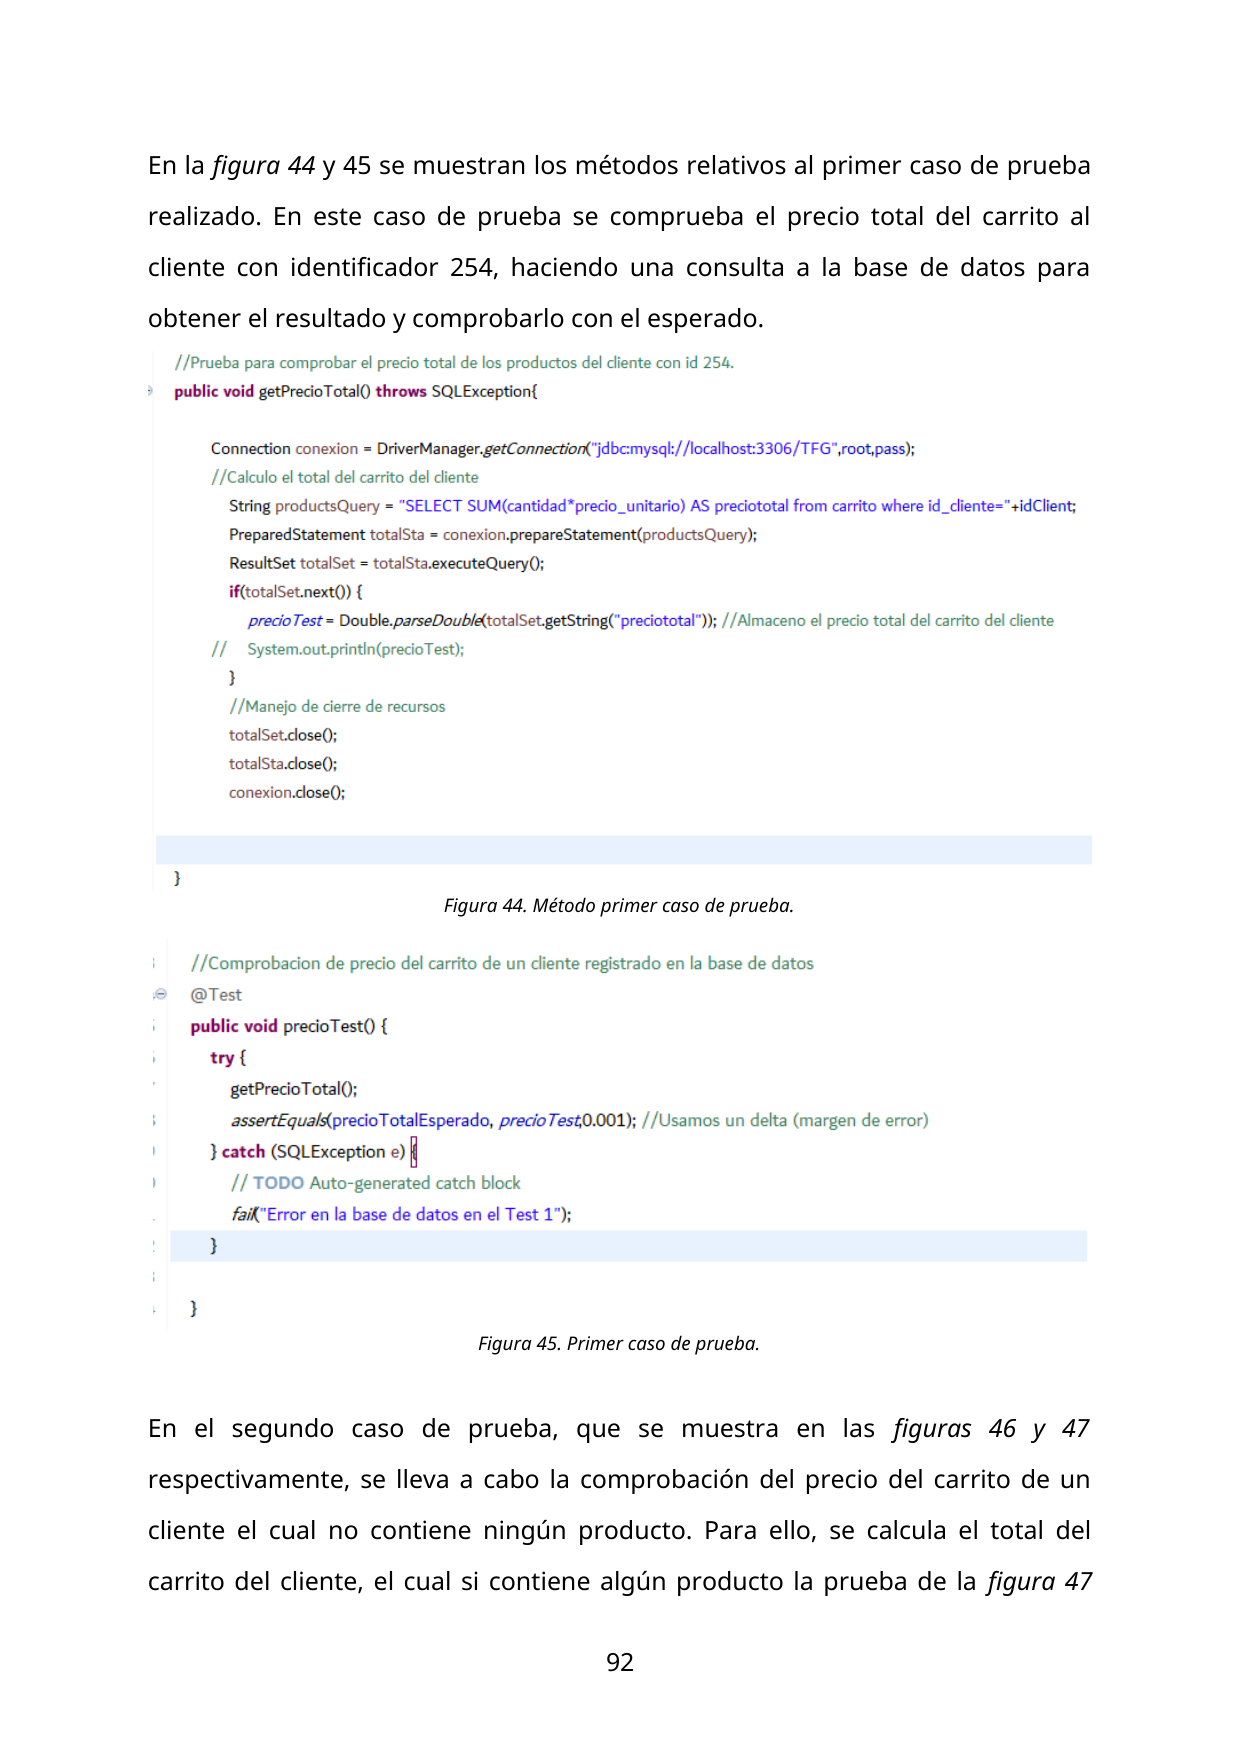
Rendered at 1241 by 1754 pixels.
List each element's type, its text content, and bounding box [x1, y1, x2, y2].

text Figura 44. Método primer caso de prueba. [148, 893, 1092, 918]
picture [148, 351, 1093, 893]
text Figura 45. Primer caso de prueba. [148, 1330, 1092, 1356]
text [148, 1411, 1092, 1598]
text En la figura 44 y 45 se muestran los métodos relativos al primer caso de prueba realizado. En este caso de prueba se comprueba el precio total del carrito al cliente con identificador 254, haciendo una consulta a la base de datos para obtener el resultado y comprobarlo con el esperado. [148, 148, 1092, 335]
picture [153, 938, 1088, 1331]
